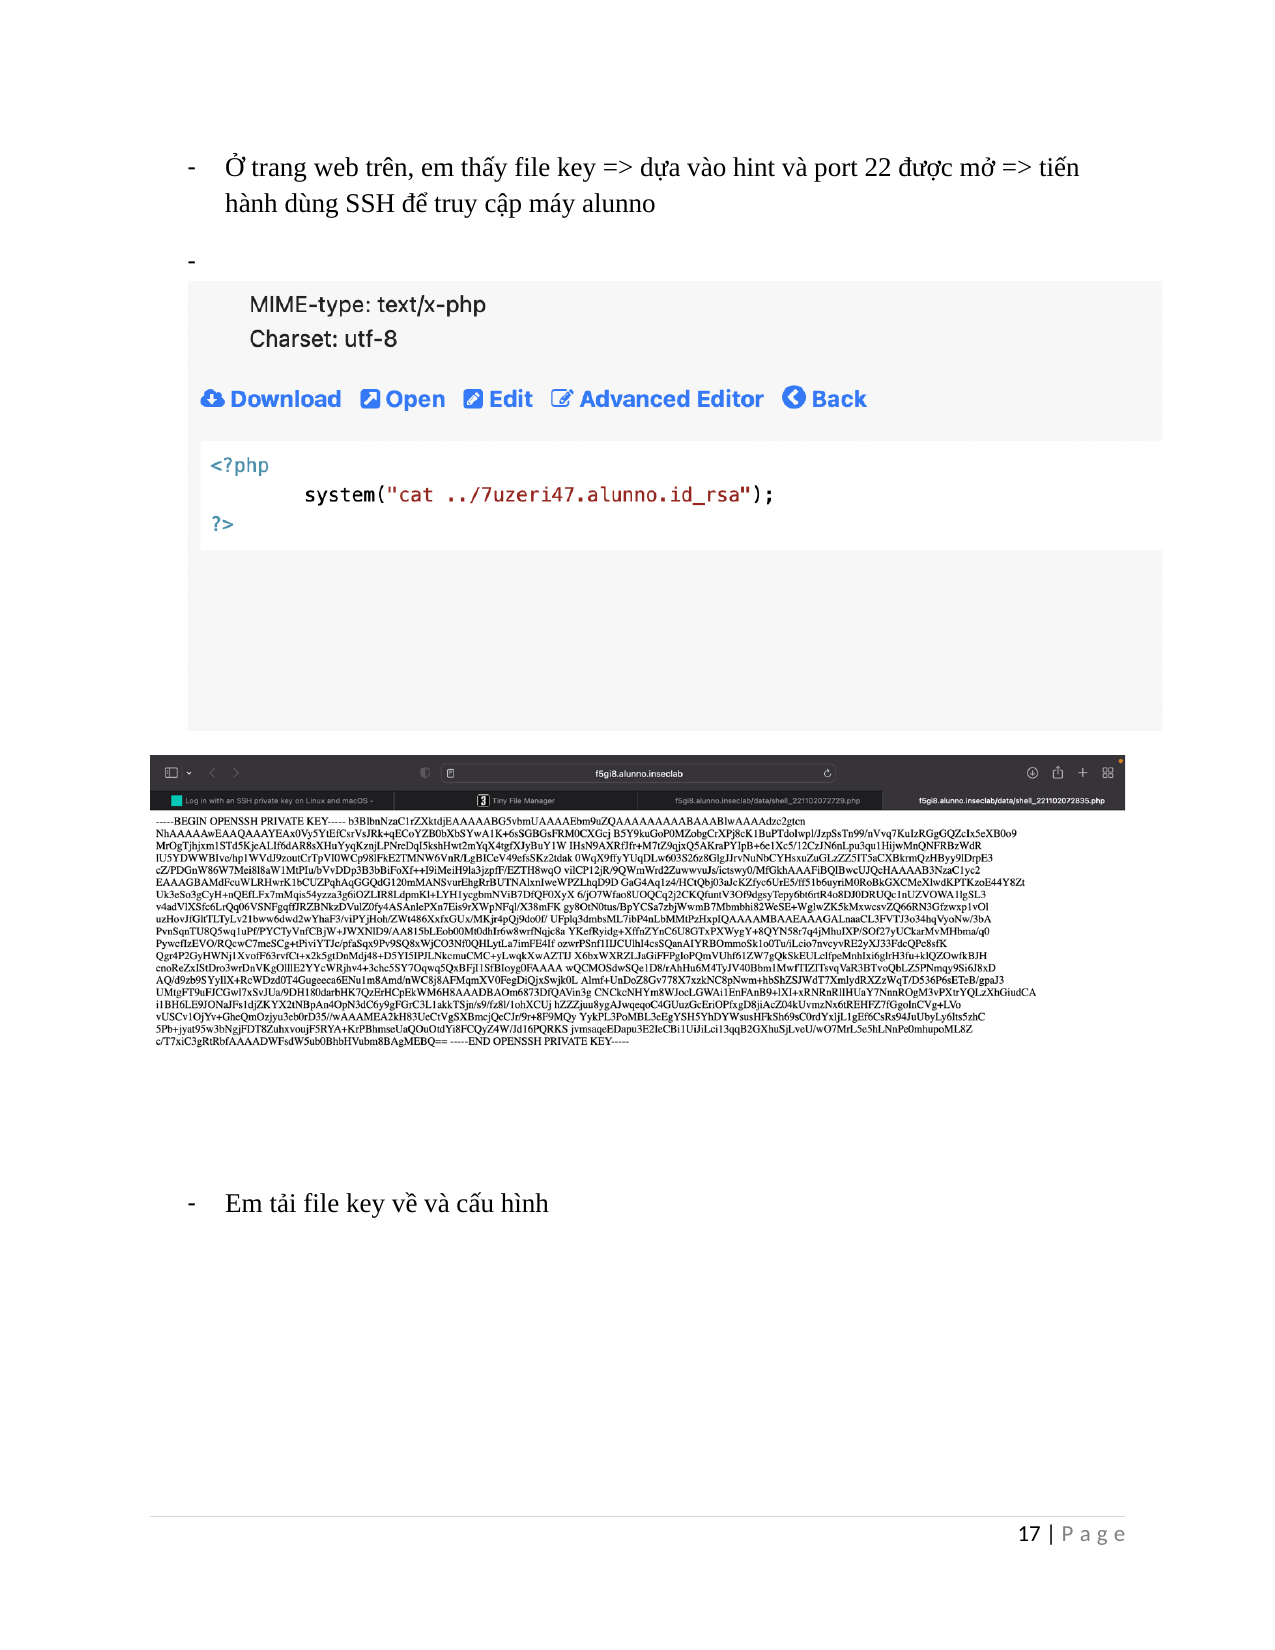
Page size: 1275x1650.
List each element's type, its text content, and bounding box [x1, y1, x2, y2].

list Ở trang web trên, em thấy file key => dựa vào hint và port 22 được mở => tiến hành dùng SSH để truy cập máy alunno [187, 150, 1125, 219]
picture [150, 755, 1125, 1162]
picture [187, 281, 1163, 731]
list Em tải file key về và cấu hình [187, 1186, 1125, 1219]
